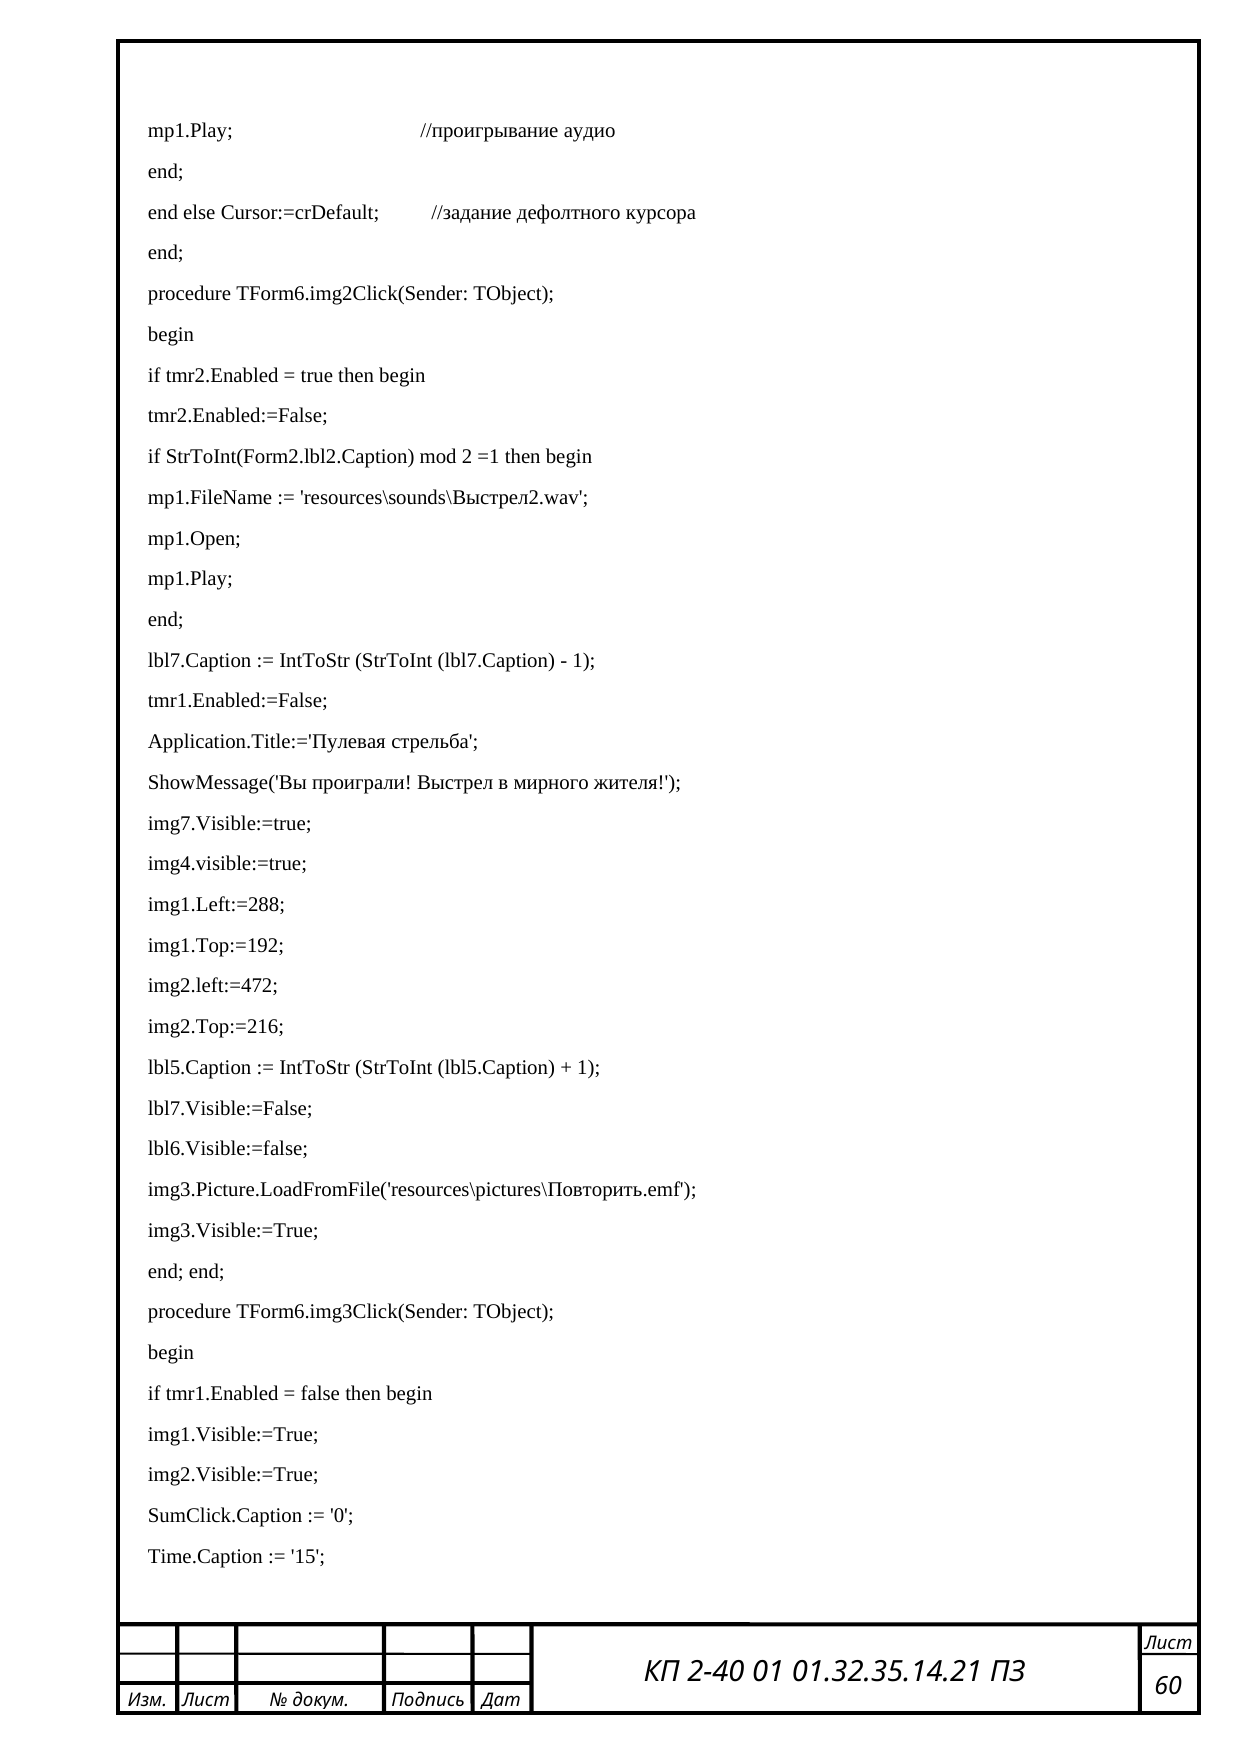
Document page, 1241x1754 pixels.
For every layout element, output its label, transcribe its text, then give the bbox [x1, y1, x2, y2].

text tmr2.Enabled:=False; [148, 403, 1181, 427]
text procedure TForm6.img3Click(Sender: TObject); [148, 1299, 1181, 1323]
text img2.Visible:=True; [148, 1462, 1181, 1486]
text img1.Top:=192; [148, 933, 1181, 957]
text lbl7.Caption := IntToStr (StrToInt (lbl7.Caption) - 1); [148, 648, 1181, 672]
text begin [148, 1340, 1181, 1364]
text end else Cursor:=crDefault; //задание дефолтного курсора [148, 199, 1181, 224]
text img4.visible:=true; [148, 851, 1181, 875]
text SumClick.Caption := '0'; [148, 1503, 1181, 1527]
text tmr1.Enabled:=False; [148, 688, 1181, 712]
text img2.left:=472; [148, 973, 1181, 997]
text if tmr1.Enabled = false then begin [148, 1381, 1181, 1405]
text end; [148, 159, 1181, 183]
text ShowMessage('Вы проиграли! Выстрел в мирного жителя!'); [148, 770, 1181, 794]
text procedure TForm6.img2Click(Sender: TObject); [148, 281, 1181, 305]
text img2.Top:=216; [148, 1014, 1181, 1038]
text Application.Title:='Пулевая стрельба'; [148, 729, 1181, 753]
text mp1.Play; //проигрывание аудио [148, 118, 1181, 142]
text mp1.Open; [148, 525, 1181, 549]
text img1.Visible:=True; [148, 1421, 1181, 1446]
text mp1.FileName := 'resources\sounds\Выстрел2.wav'; [148, 485, 1181, 509]
text img3.Visible:=True; [148, 1218, 1181, 1242]
text img1.Left:=288; [148, 892, 1181, 916]
text end; end; [148, 1258, 1181, 1283]
text img7.Visible:=true; [148, 811, 1181, 834]
text img3.Picture.LoadFromFile('resources\pictures\Повторить.emf'); [148, 1177, 1181, 1201]
text begin [148, 322, 1181, 346]
text if StrToInt(Form2.lbl2.Caption) mod 2 =1 then begin [148, 444, 1181, 468]
text lbl7.Visible:=False; [148, 1096, 1181, 1120]
text if tmr2.Enabled = true then begin [148, 362, 1181, 387]
text mp1.Play; [148, 566, 1181, 590]
text lbl6.Visible:=false; [148, 1136, 1181, 1160]
text end; [148, 607, 1181, 631]
text Time.Caption := '15'; [148, 1544, 1181, 1568]
text end; [148, 240, 1181, 264]
text lbl5.Caption := IntToStr (StrToInt (lbl5.Caption) + 1); [148, 1055, 1181, 1079]
